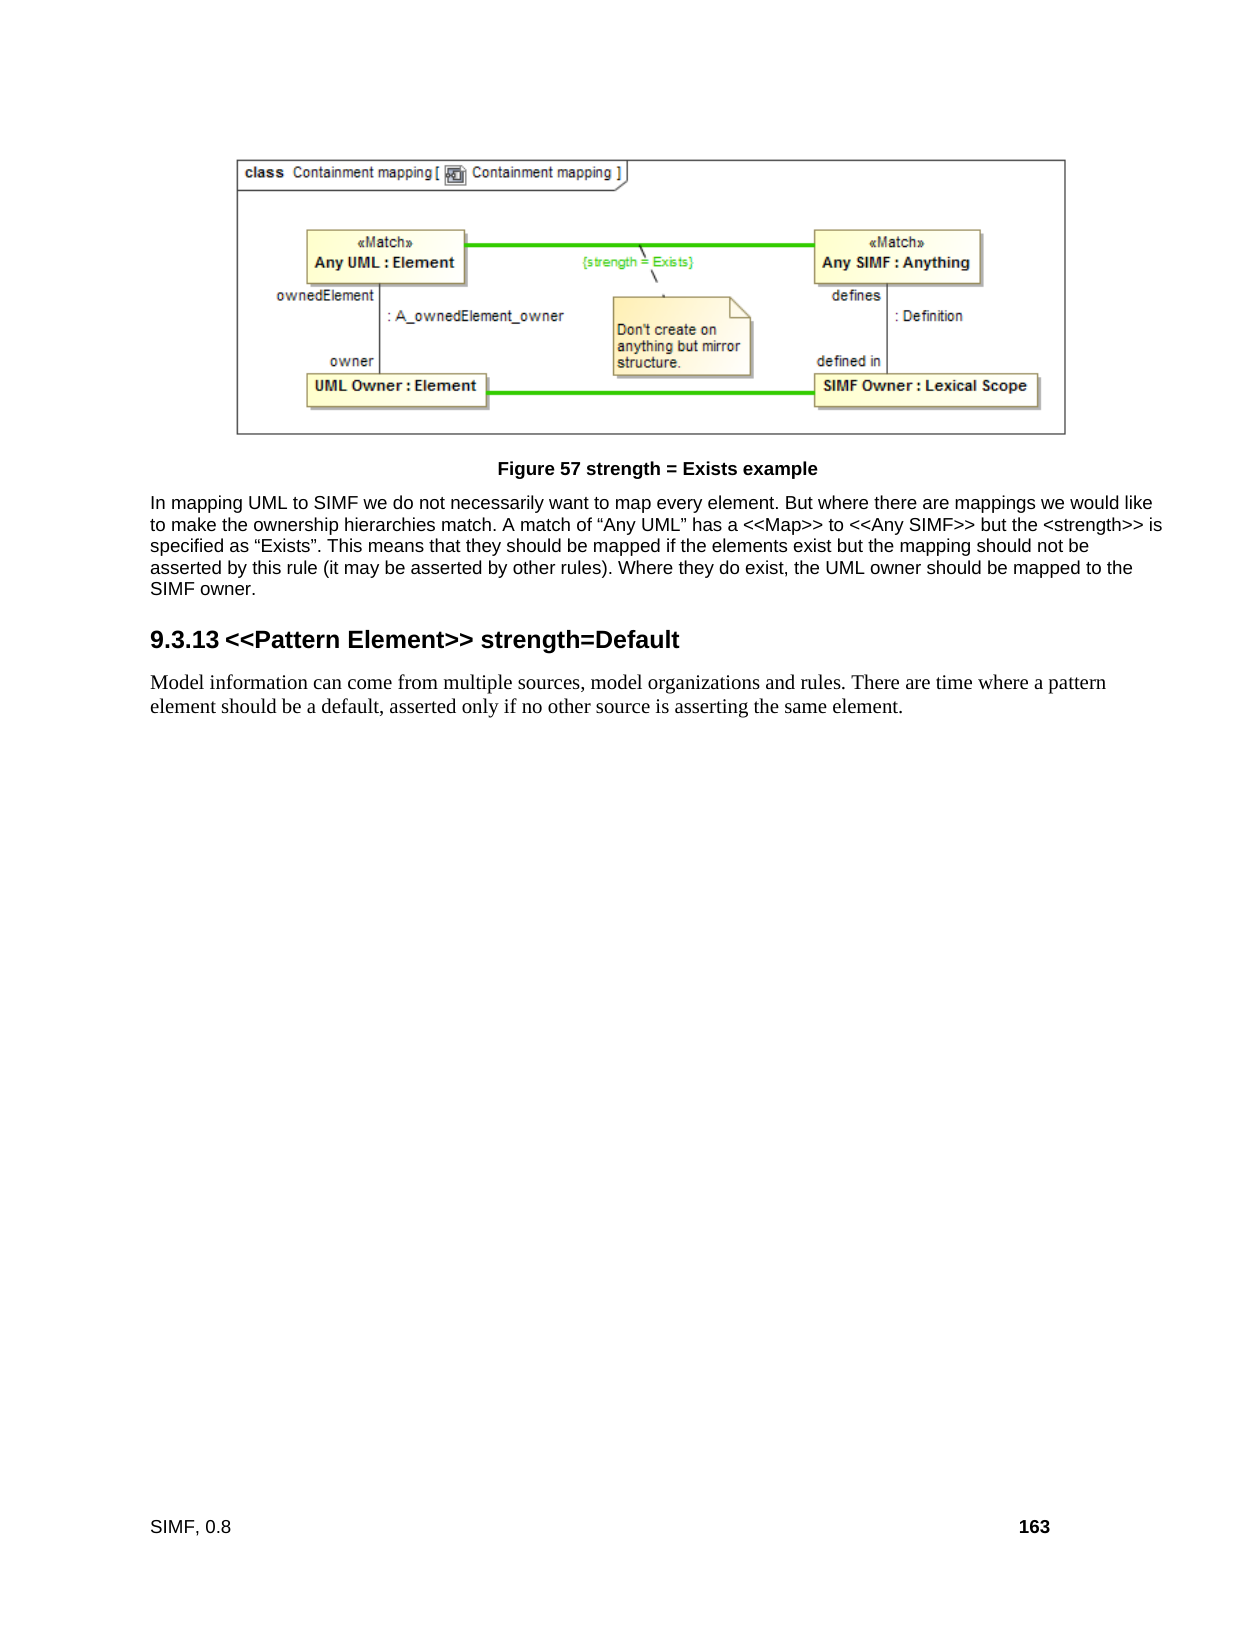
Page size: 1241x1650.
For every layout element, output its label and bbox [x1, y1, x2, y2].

picture [230, 153, 1085, 454]
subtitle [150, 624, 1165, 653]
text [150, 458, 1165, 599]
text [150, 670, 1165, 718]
